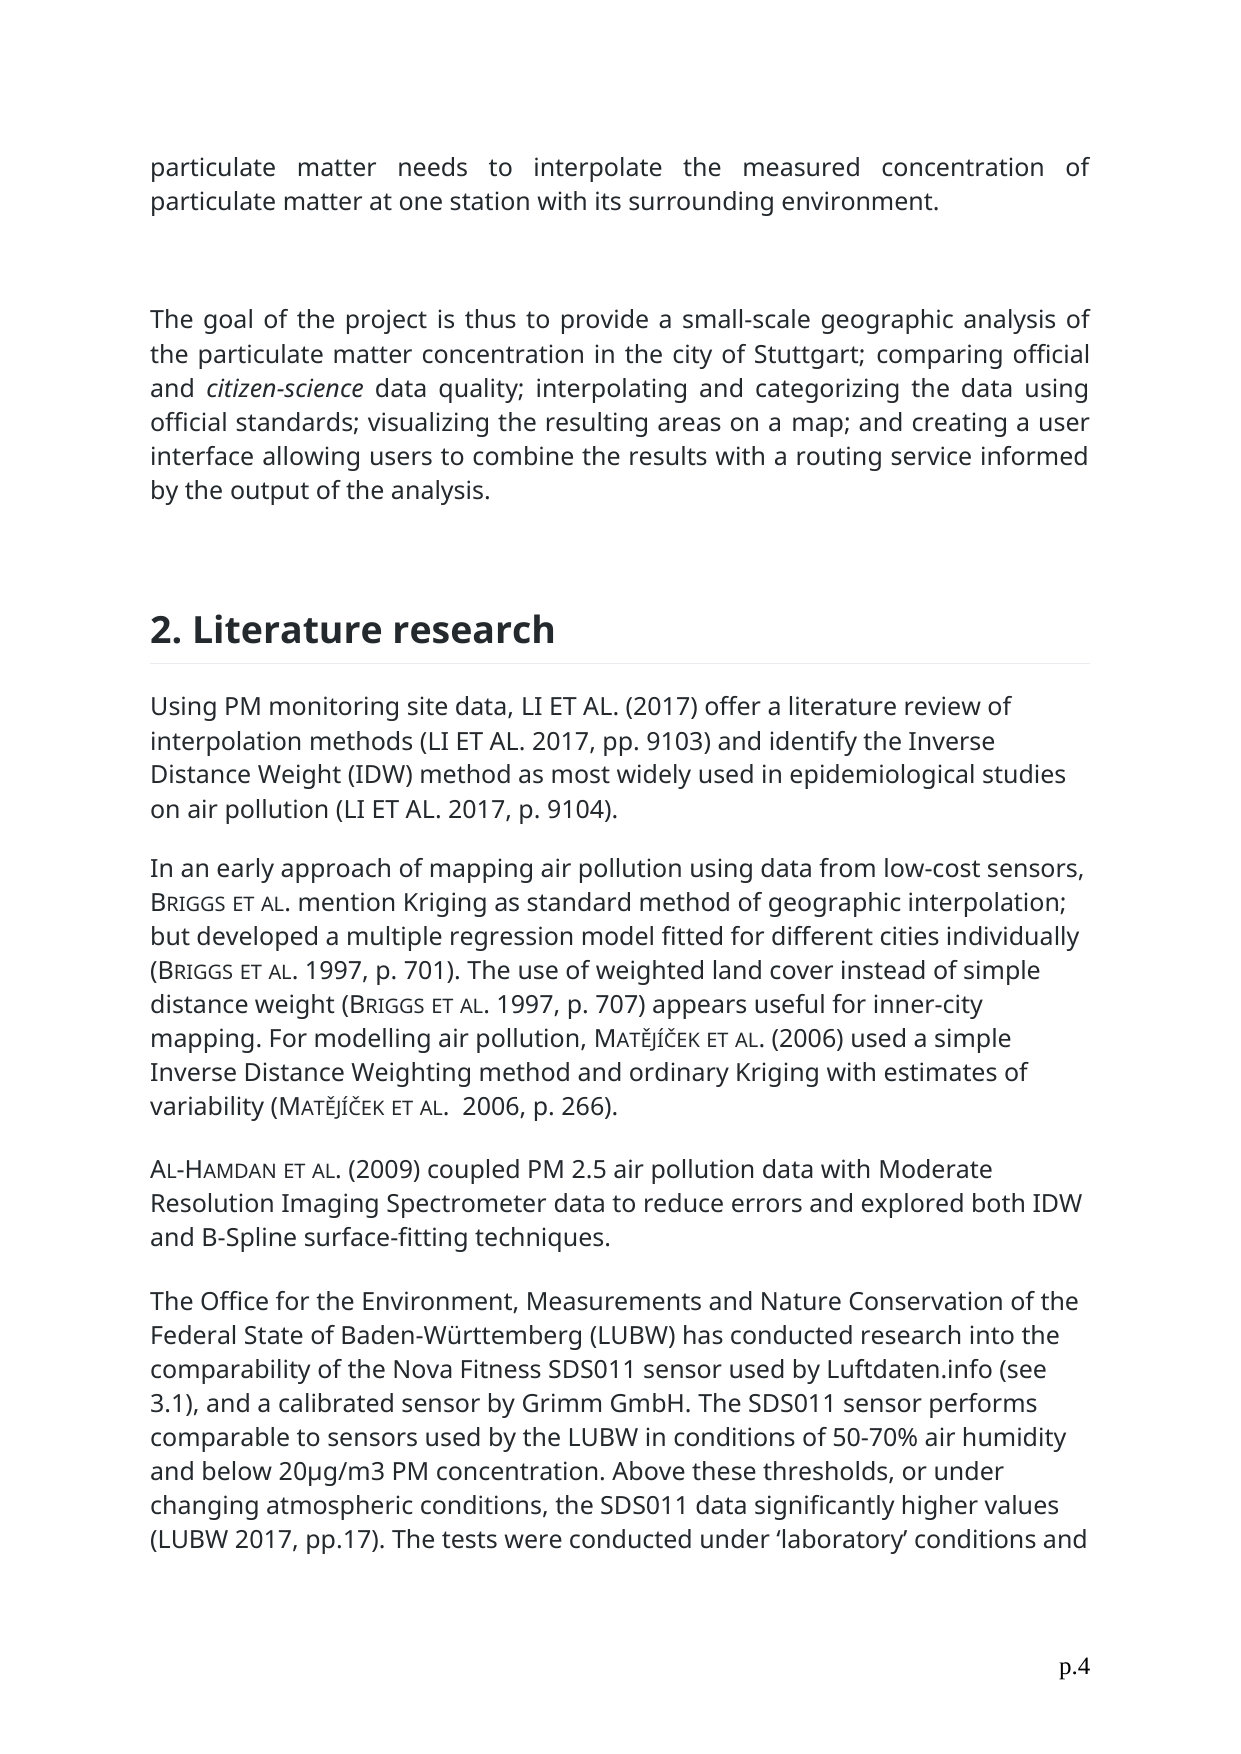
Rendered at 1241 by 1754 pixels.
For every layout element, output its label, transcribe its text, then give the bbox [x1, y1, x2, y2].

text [150, 150, 1090, 218]
text Al-Hamdan et al. (2009) coupled PM 2.5 air pollution data with Moderate Resolution Imaging Spectrometer data to reduce errors and explored both IDW and B-Spline surface-fitting techniques. [150, 1152, 1090, 1254]
text The goal of the project is thus to provide a small-scale geographic analysis of the particulate matter concentration in the city of Stuttgart; comparing official and citizen-science data quality; interpolating and categorizing the data using official standards; visualizing the resulting areas on a map; and creating a user interface allowing users to combine the results with a routing service informed by the output of the analysis. [150, 302, 1090, 507]
text Using PM monitoring site data, LI ET AL. (2017) offer a literature review of interpolation methods (LI ET AL. 2017, pp. 9103) and identify the Inverse Distance Weight (IDW) method as most widely used in epidemiological studies on air pollution (LI ET AL. 2017, p. 9104). [150, 689, 1090, 825]
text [150, 1283, 1090, 1556]
text In an early approach of mapping air pollution using data from low-cost sensors, Briggs et al. mention Kriging as standard method of geographic interpolation; but developed a multiple regression model fitted for different cities individually (Briggs et al. 1997, p. 701). The use of weighted land cover instead of simple distance weight (Briggs et al. 1997, p. 707) appears useful for inner-city mapping. For modelling air pollution, Matějíček et al. (2006) used a simple Inverse Distance Weighting method and ordinary Kriging with estimates of variability (Matějíček et al. 2006, p. 266). [150, 850, 1090, 1123]
text 2. Literature research [150, 603, 1090, 663]
